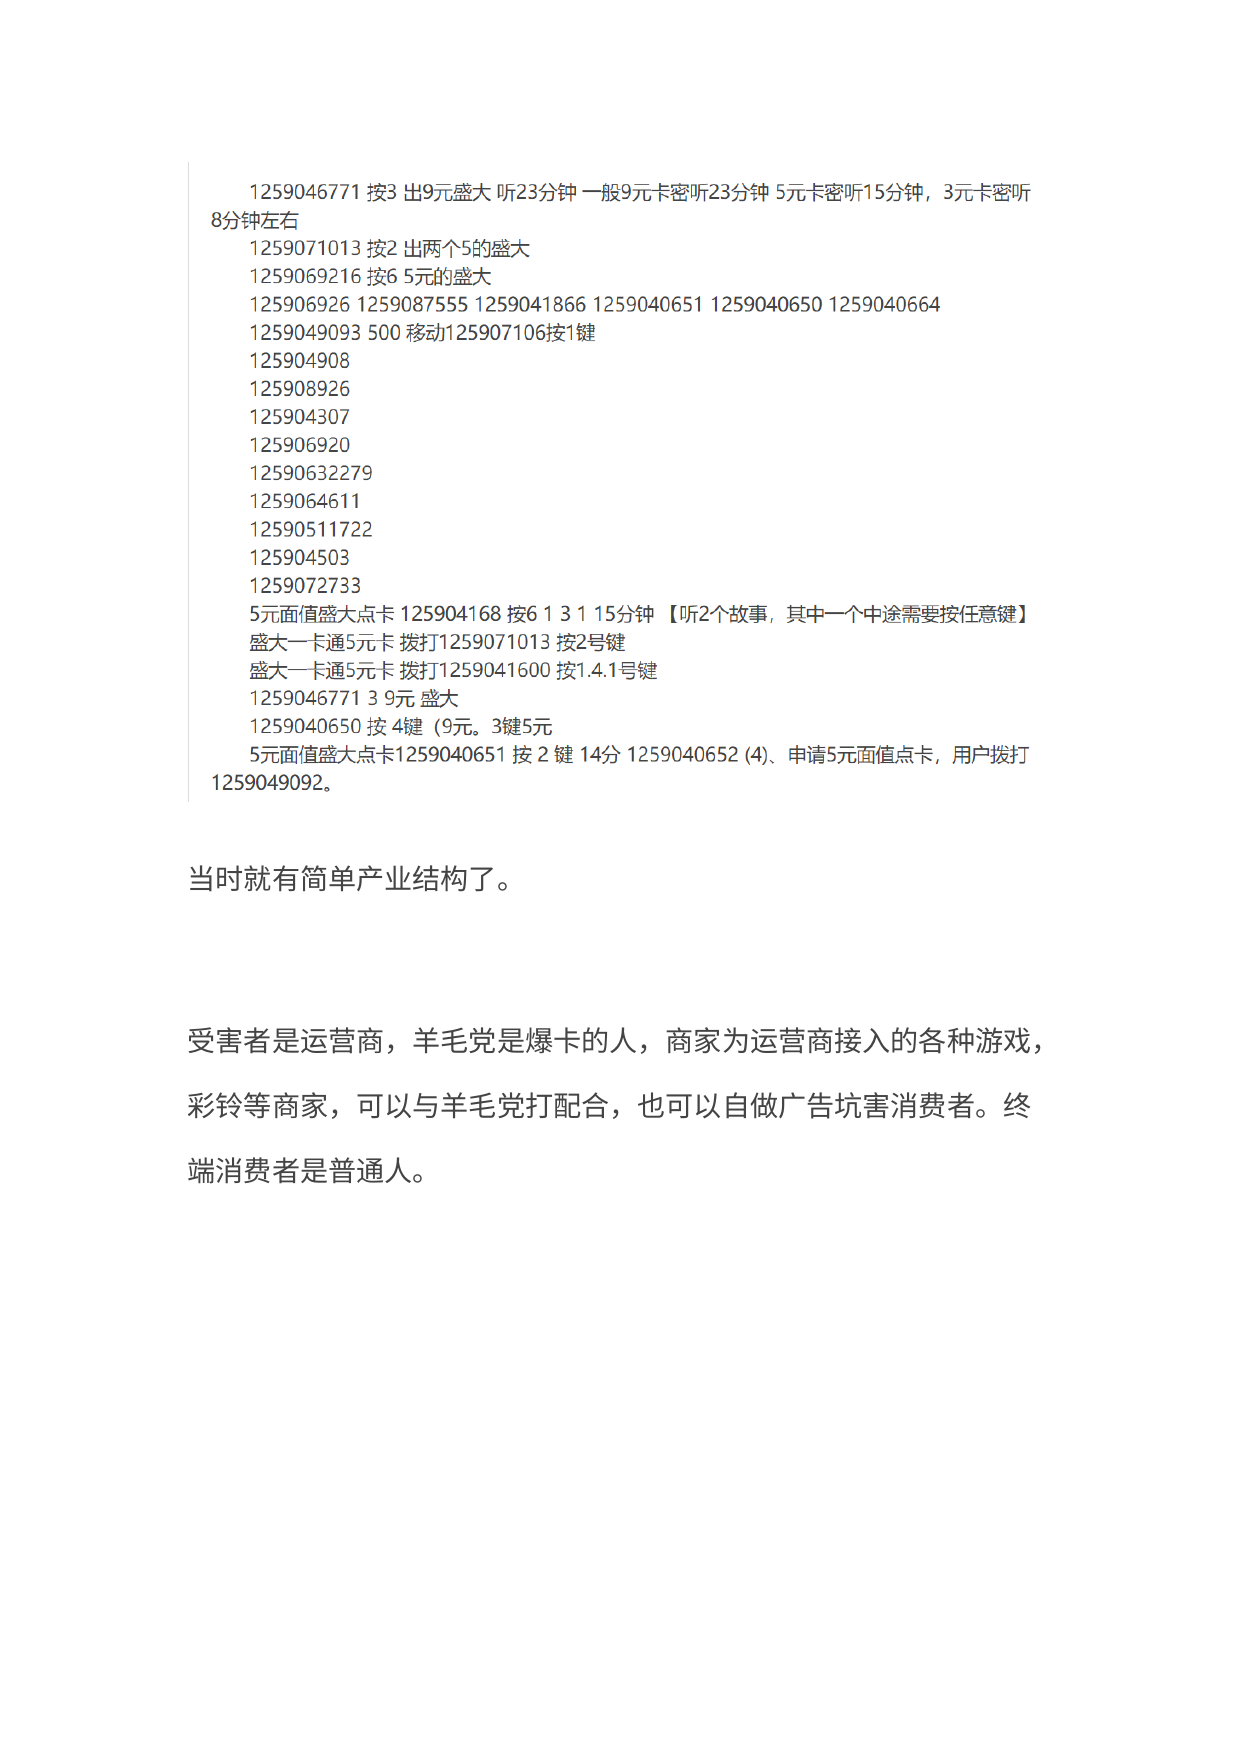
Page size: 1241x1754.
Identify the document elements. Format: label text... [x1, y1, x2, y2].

picture [187, 162, 1053, 802]
text 受害者是运营商，羊毛党是爆卡的人，商家为运营商接入的各种游戏，彩铃等商家，可以与羊毛党打配合，也可以自做广告坑害消费者。终端消费者是普通人。 [187, 1007, 1053, 1202]
text 当时就有简单产业结构了。 [187, 844, 1053, 909]
